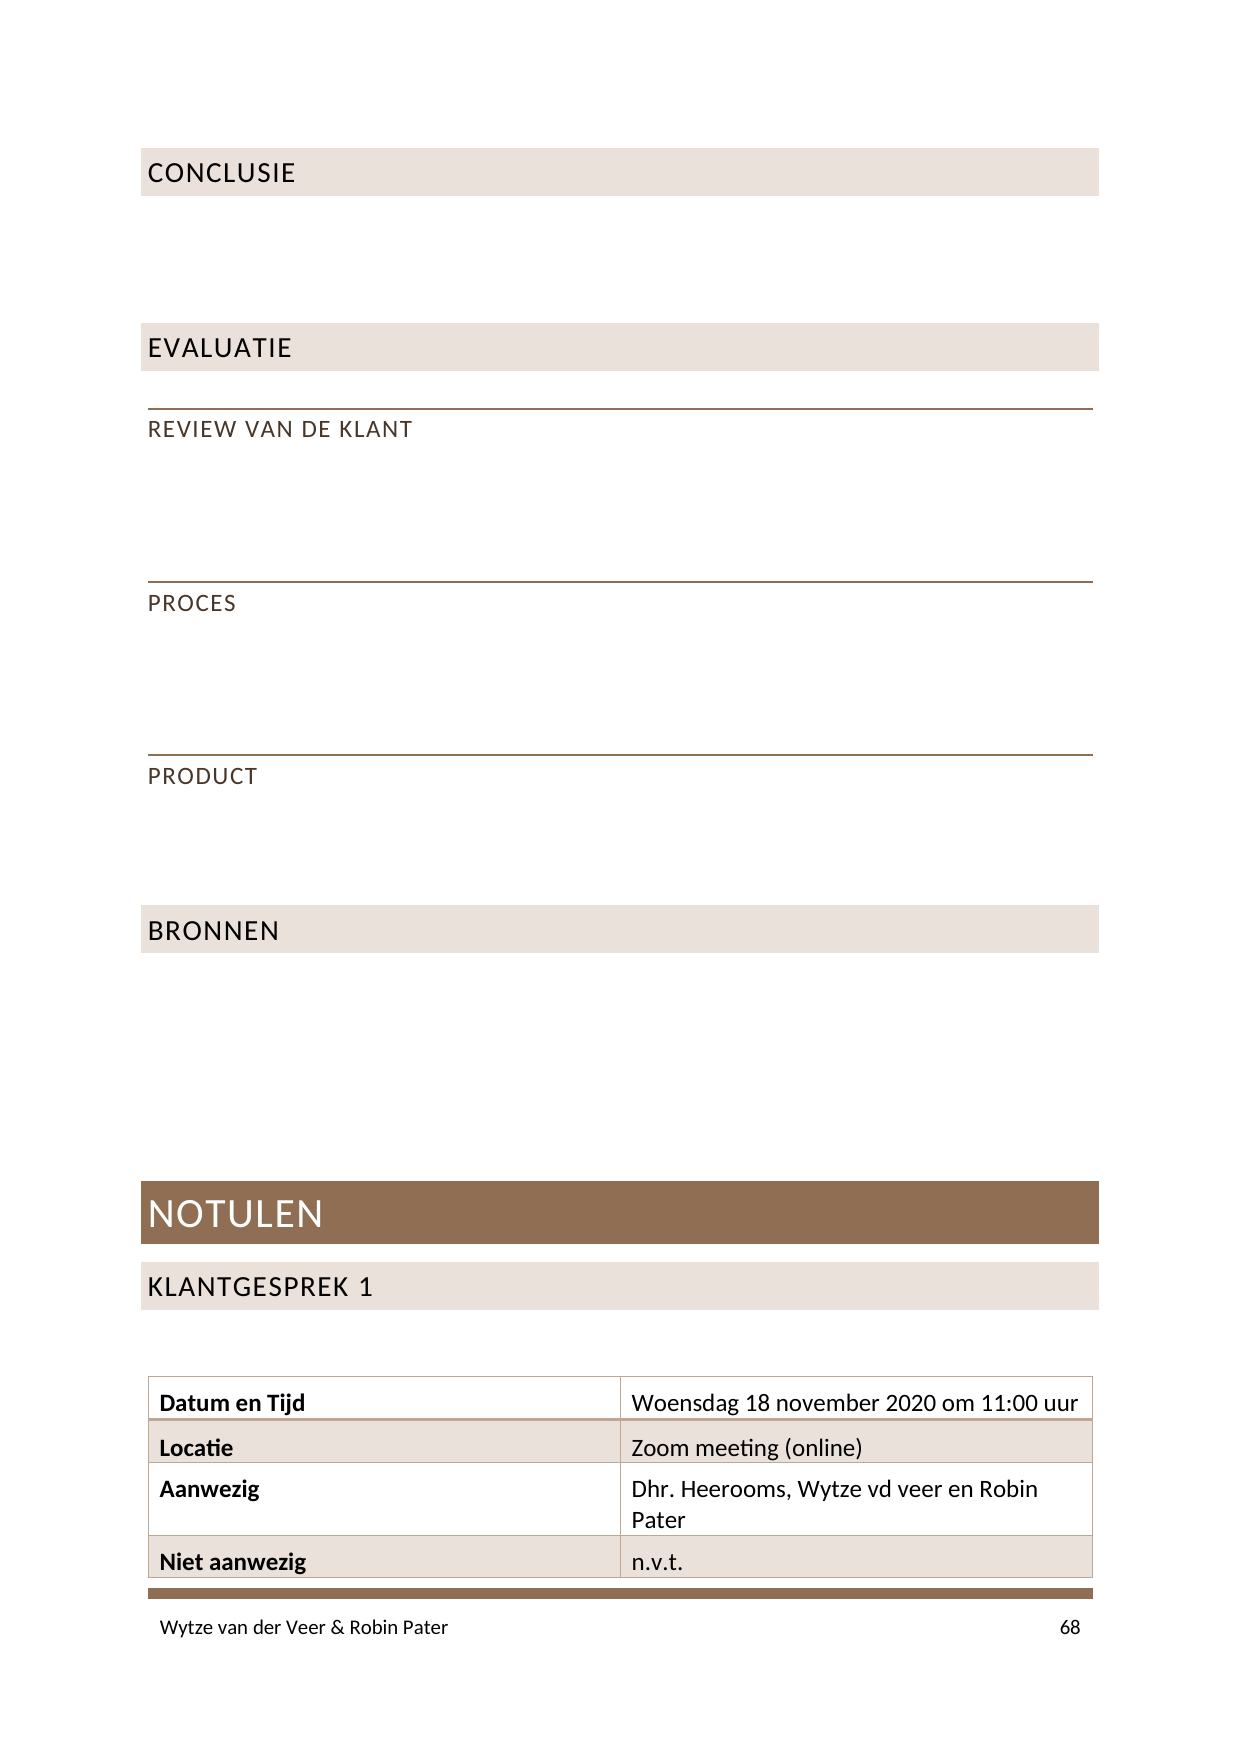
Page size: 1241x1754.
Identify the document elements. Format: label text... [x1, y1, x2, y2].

table_cell Zoom meeting (online) [621, 1421, 1092, 1462]
table_cell Aanwezig [149, 1463, 620, 1535]
table_cell n.v.t. [621, 1536, 1092, 1577]
table_cell Niet aanwezig [149, 1536, 620, 1577]
subtitle Conclusie [148, 154, 1093, 189]
subtitle Proces [148, 583, 1093, 617]
subtitle Notulen [148, 1187, 1093, 1238]
table_cell Locatie [149, 1421, 620, 1462]
table_header Woensdag 18 november 2020 om 11:00 uur [621, 1377, 1092, 1418]
table_header Datum en Tijd [149, 1377, 620, 1418]
subtitle Evaluatie [148, 329, 1093, 365]
subtitle Klantgesprek 1 [148, 1269, 1093, 1304]
subtitle Product [148, 756, 1093, 791]
table_cell Dhr. Heerooms, Wytze vd veer en Robin Pater [621, 1463, 1092, 1535]
subtitle bronnen [148, 912, 1093, 947]
subtitle Review van de klant [148, 410, 1093, 444]
